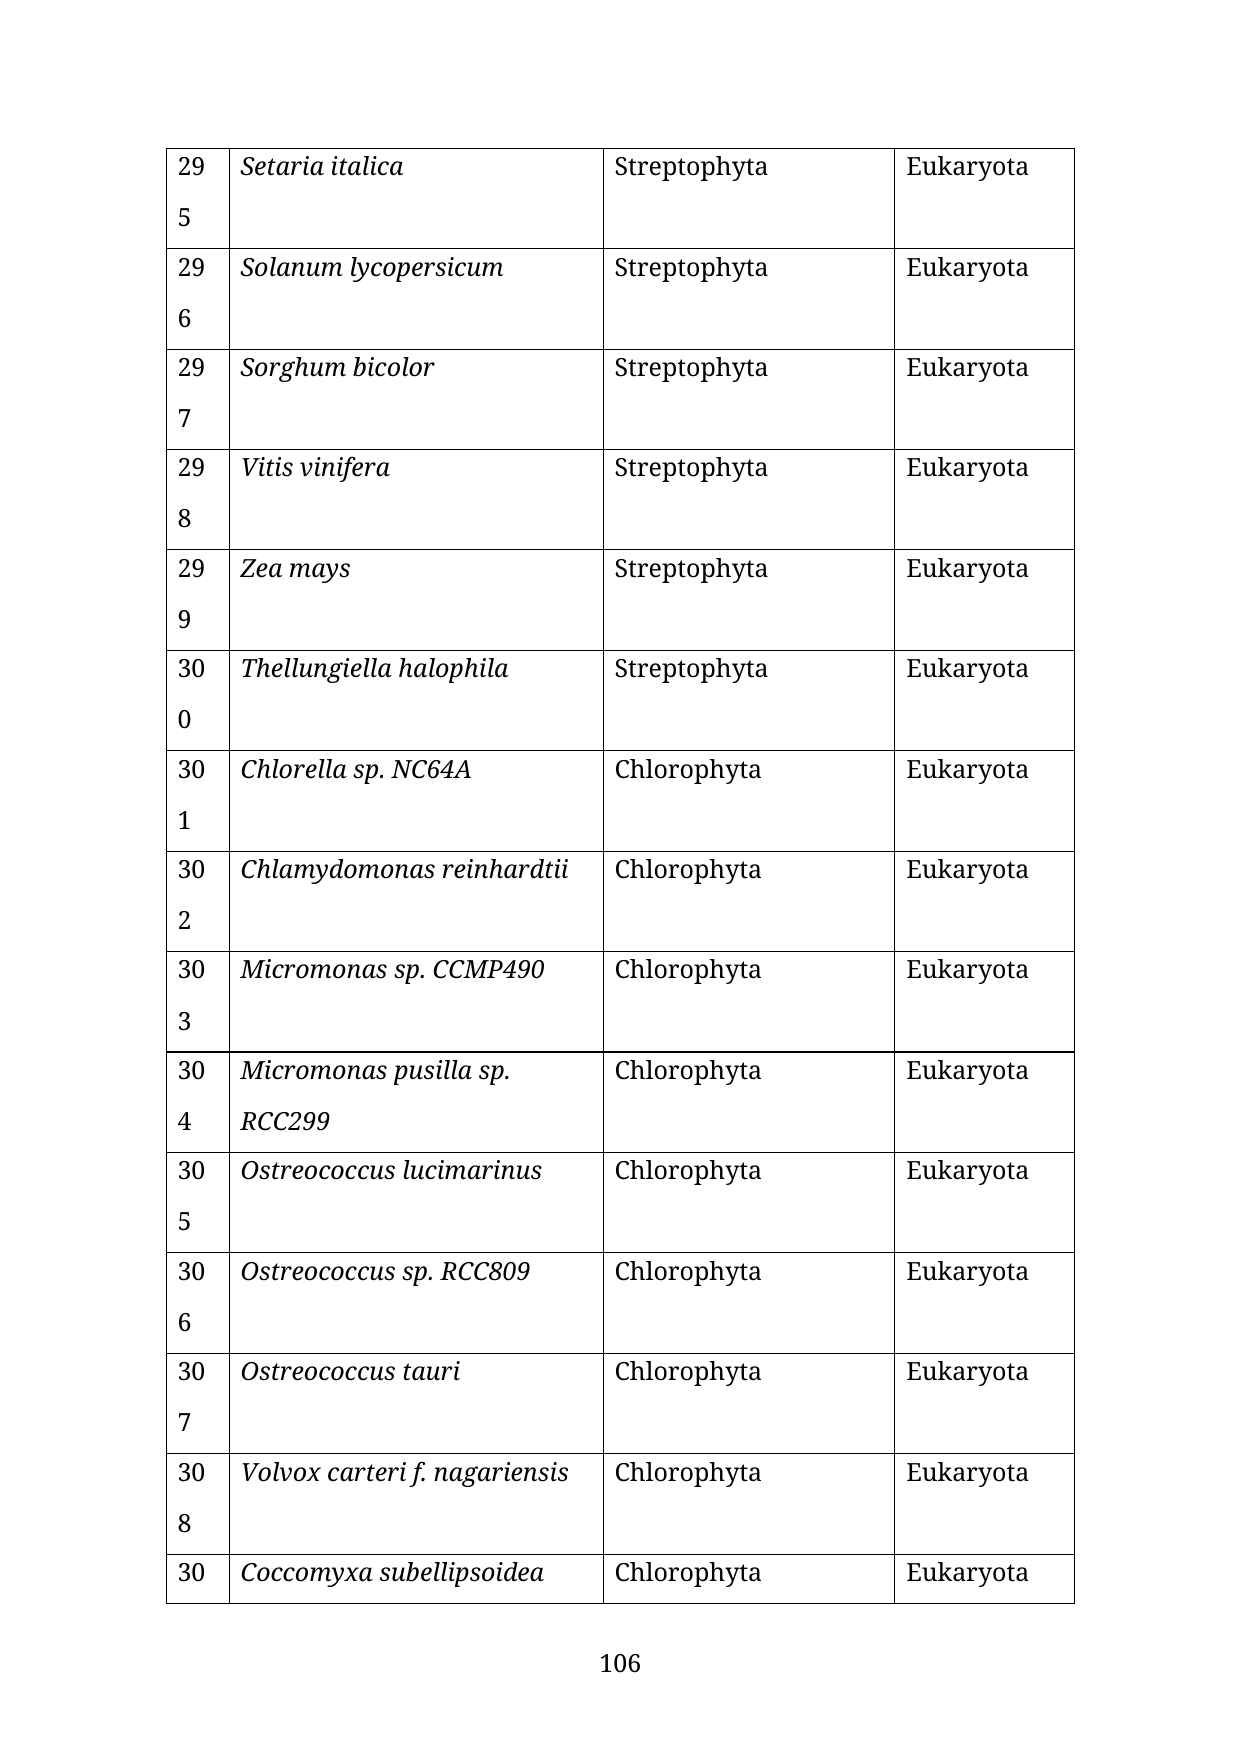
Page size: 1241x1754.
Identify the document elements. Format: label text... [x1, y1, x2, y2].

table_cell Micromonas pusilla sp. RCC299 [230, 1053, 603, 1152]
table_cell Chlorophyta [604, 751, 894, 851]
table_cell Streptophyta [604, 149, 894, 248]
table_cell Micromonas sp. CCMP490 [230, 952, 603, 1051]
table_cell Streptophyta [604, 450, 894, 549]
table_cell Eukaryota [895, 149, 1074, 248]
table_cell Ostreococcus tauri [230, 1354, 603, 1453]
table_cell Eukaryota [895, 1454, 1074, 1553]
table_cell 295 [167, 149, 229, 248]
table_cell Chlorophyta [604, 1153, 894, 1252]
table_cell Streptophyta [604, 550, 894, 650]
table_cell Ostreococcus sp. RCC809 [230, 1253, 603, 1353]
table_cell 304 [167, 1053, 229, 1152]
table_cell Eukaryota [895, 952, 1074, 1051]
table_cell Eukaryota [895, 751, 1074, 851]
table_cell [230, 1555, 603, 1603]
table_cell Thellungiella halophila [230, 651, 603, 750]
table_cell 307 [167, 1354, 229, 1453]
table_cell 309 [167, 1555, 229, 1603]
table_cell Zea mays [230, 550, 603, 650]
table_cell Eukaryota [895, 1153, 1074, 1252]
table_cell Chlamydomonas reinhardtii [230, 852, 603, 951]
table_cell Chlorophyta [604, 1454, 894, 1553]
table_cell 300 [167, 651, 229, 750]
table_cell Chlorophyta [604, 852, 894, 951]
table_cell Eukaryota [895, 1053, 1074, 1152]
table_cell Ostreococcus lucimarinus [230, 1153, 603, 1252]
table_cell 301 [167, 751, 229, 851]
table_cell 305 [167, 1153, 229, 1252]
table_cell Vitis vinifera [230, 450, 603, 549]
table_cell 297 [167, 350, 229, 449]
table_cell Eukaryota [895, 1253, 1074, 1353]
table_cell Eukaryota [895, 852, 1074, 951]
table_cell Eukaryota [895, 450, 1074, 549]
table_cell Solanum lycopersicum [230, 249, 603, 348]
table_cell Chlorophyta [604, 1354, 894, 1453]
table_cell 303 [167, 952, 229, 1051]
table_cell Chlorophyta [604, 1555, 894, 1603]
table_cell 298 [167, 450, 229, 549]
table_cell Sorghum bicolor [230, 350, 603, 449]
table_cell 306 [167, 1253, 229, 1353]
table_cell Chlorophyta [604, 1253, 894, 1353]
table_cell 299 [167, 550, 229, 650]
table_cell Eukaryota [895, 350, 1074, 449]
table_cell Eukaryota [895, 550, 1074, 650]
table_cell Eukaryota [895, 1555, 1074, 1603]
table_cell Streptophyta [604, 350, 894, 449]
table_cell Chlorella sp. NC64A [230, 751, 603, 851]
table_cell Chlorophyta [604, 952, 894, 1051]
table_cell Setaria italica [230, 149, 603, 248]
table_cell Eukaryota [895, 249, 1074, 348]
table_cell 302 [167, 852, 229, 951]
table_cell Streptophyta [604, 249, 894, 348]
table_cell Eukaryota [895, 1354, 1074, 1453]
table_cell Chlorophyta [604, 1053, 894, 1152]
table_cell 308 [167, 1454, 229, 1553]
table_cell Eukaryota [895, 651, 1074, 750]
table_cell 296 [167, 249, 229, 348]
table_cell Streptophyta [604, 651, 894, 750]
table_cell Volvox carteri f. nagariensis [230, 1454, 603, 1553]
